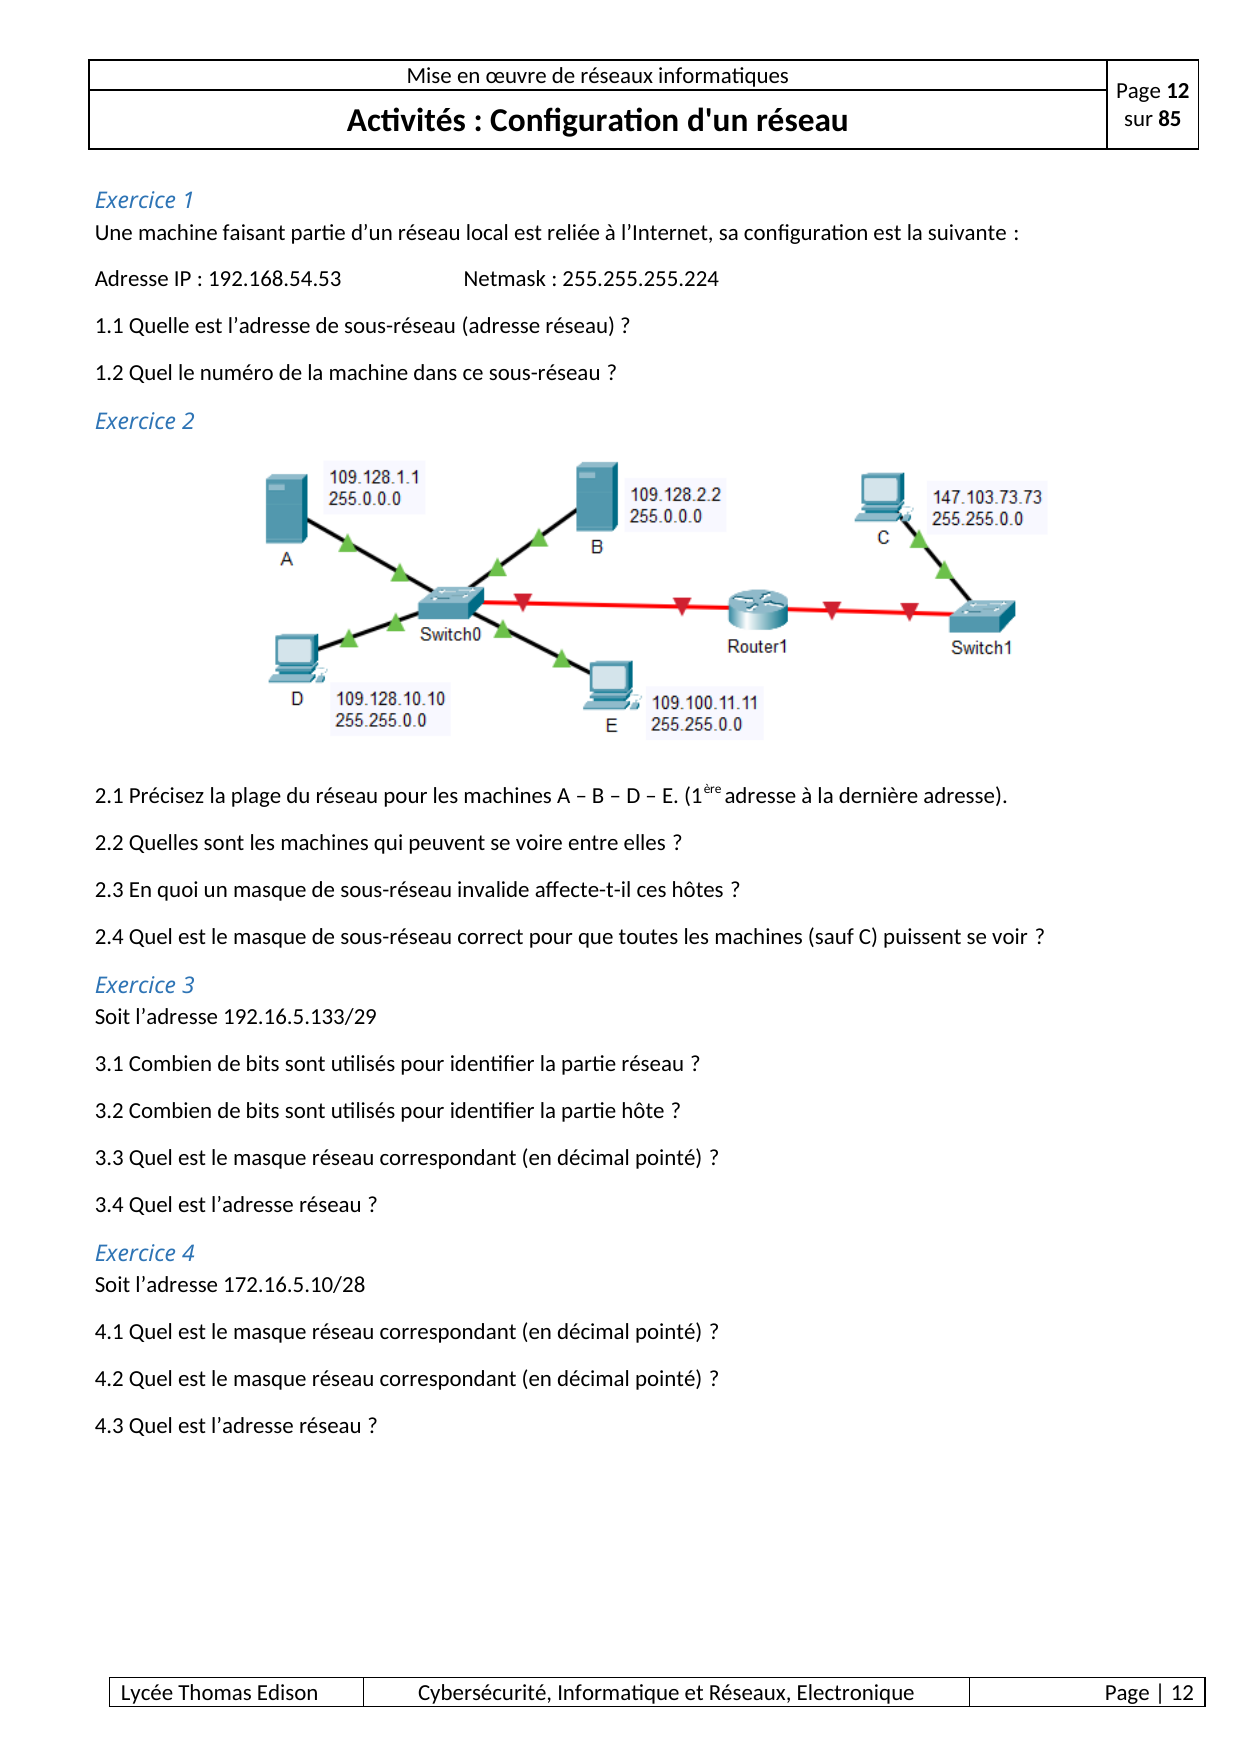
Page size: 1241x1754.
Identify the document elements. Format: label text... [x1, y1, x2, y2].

text 1.1 Quelle est l’adresse de sous-réseau (adresse réseau) ? [94, 311, 1193, 339]
text Soit l’adresse 192.16.5.133/29 [94, 1002, 1193, 1030]
text 1.2 Quel le numéro de la machine dans ce sous-réseau ? [94, 358, 1193, 386]
text Une machine faisant partie d’un réseau local est reliée à l’Internet, sa configuration est la suivante : [94, 218, 1193, 246]
text 3.1 Combien de bits sont utilisés pour identifier la partie réseau ? [94, 1049, 1193, 1077]
text Soit l’adresse 172.16.5.10/28 [94, 1271, 1193, 1298]
text 2.2 Quelles sont les machines qui peuvent se voire entre elles ? [94, 828, 1193, 856]
text 3.4 Quel est l’adresse réseau ? [94, 1190, 1193, 1218]
subtitle Exercice 2 [94, 405, 1193, 436]
text 4.2 Quel est le masque réseau correspondant (en décimal pointé) ? [94, 1364, 1193, 1392]
text Adresse IP : 192.168.54.53 Netmask : 255.255.255.224 [94, 264, 1193, 292]
text 4.1 Quel est le masque réseau correspondant (en décimal pointé) ? [94, 1317, 1193, 1345]
picture [218, 438, 1069, 763]
text 3.3 Quel est le masque réseau correspondant (en décimal pointé) ? [94, 1143, 1193, 1171]
subtitle Exercice 4 [94, 1237, 1193, 1268]
subtitle Exercice 1 [94, 184, 1193, 215]
text 2.1 Précisez la plage du réseau pour les machines A – B – D – E. (1ère adresse à la dernière adresse). [94, 781, 1193, 809]
text 2.4 Quel est le masque de sous-réseau correct pour que toutes les machines (sauf C) puissent se voir ? [94, 922, 1193, 950]
text 4.3 Quel est l’adresse réseau ? [94, 1411, 1193, 1439]
subtitle Exercice 3 [94, 969, 1193, 1000]
text 3.2 Combien de bits sont utilisés pour identifier la partie hôte ? [94, 1096, 1193, 1124]
text 2.3 En quoi un masque de sous-réseau invalide affecte-t-il ces hôtes ? [94, 875, 1193, 903]
